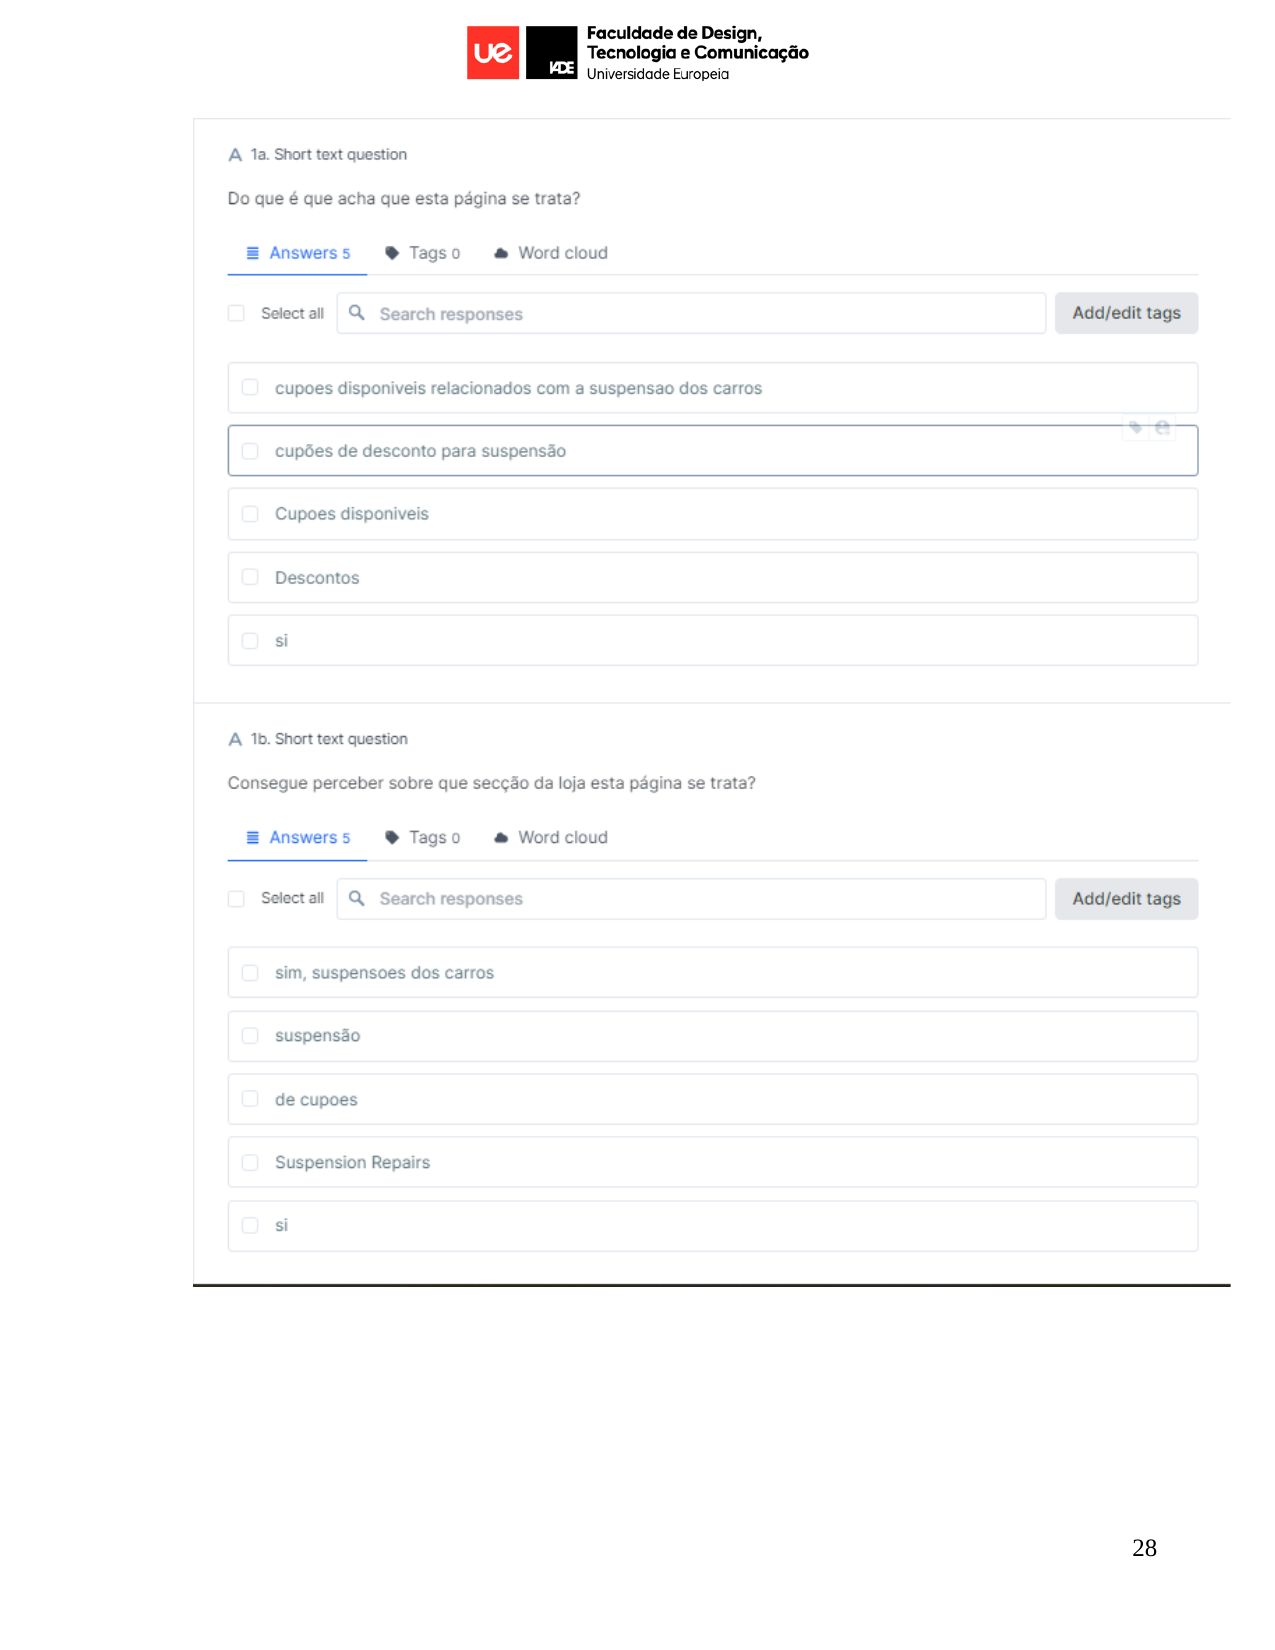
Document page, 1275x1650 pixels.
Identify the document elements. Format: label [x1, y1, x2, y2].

picture [440, 5, 835, 101]
picture [193, 118, 1231, 1287]
